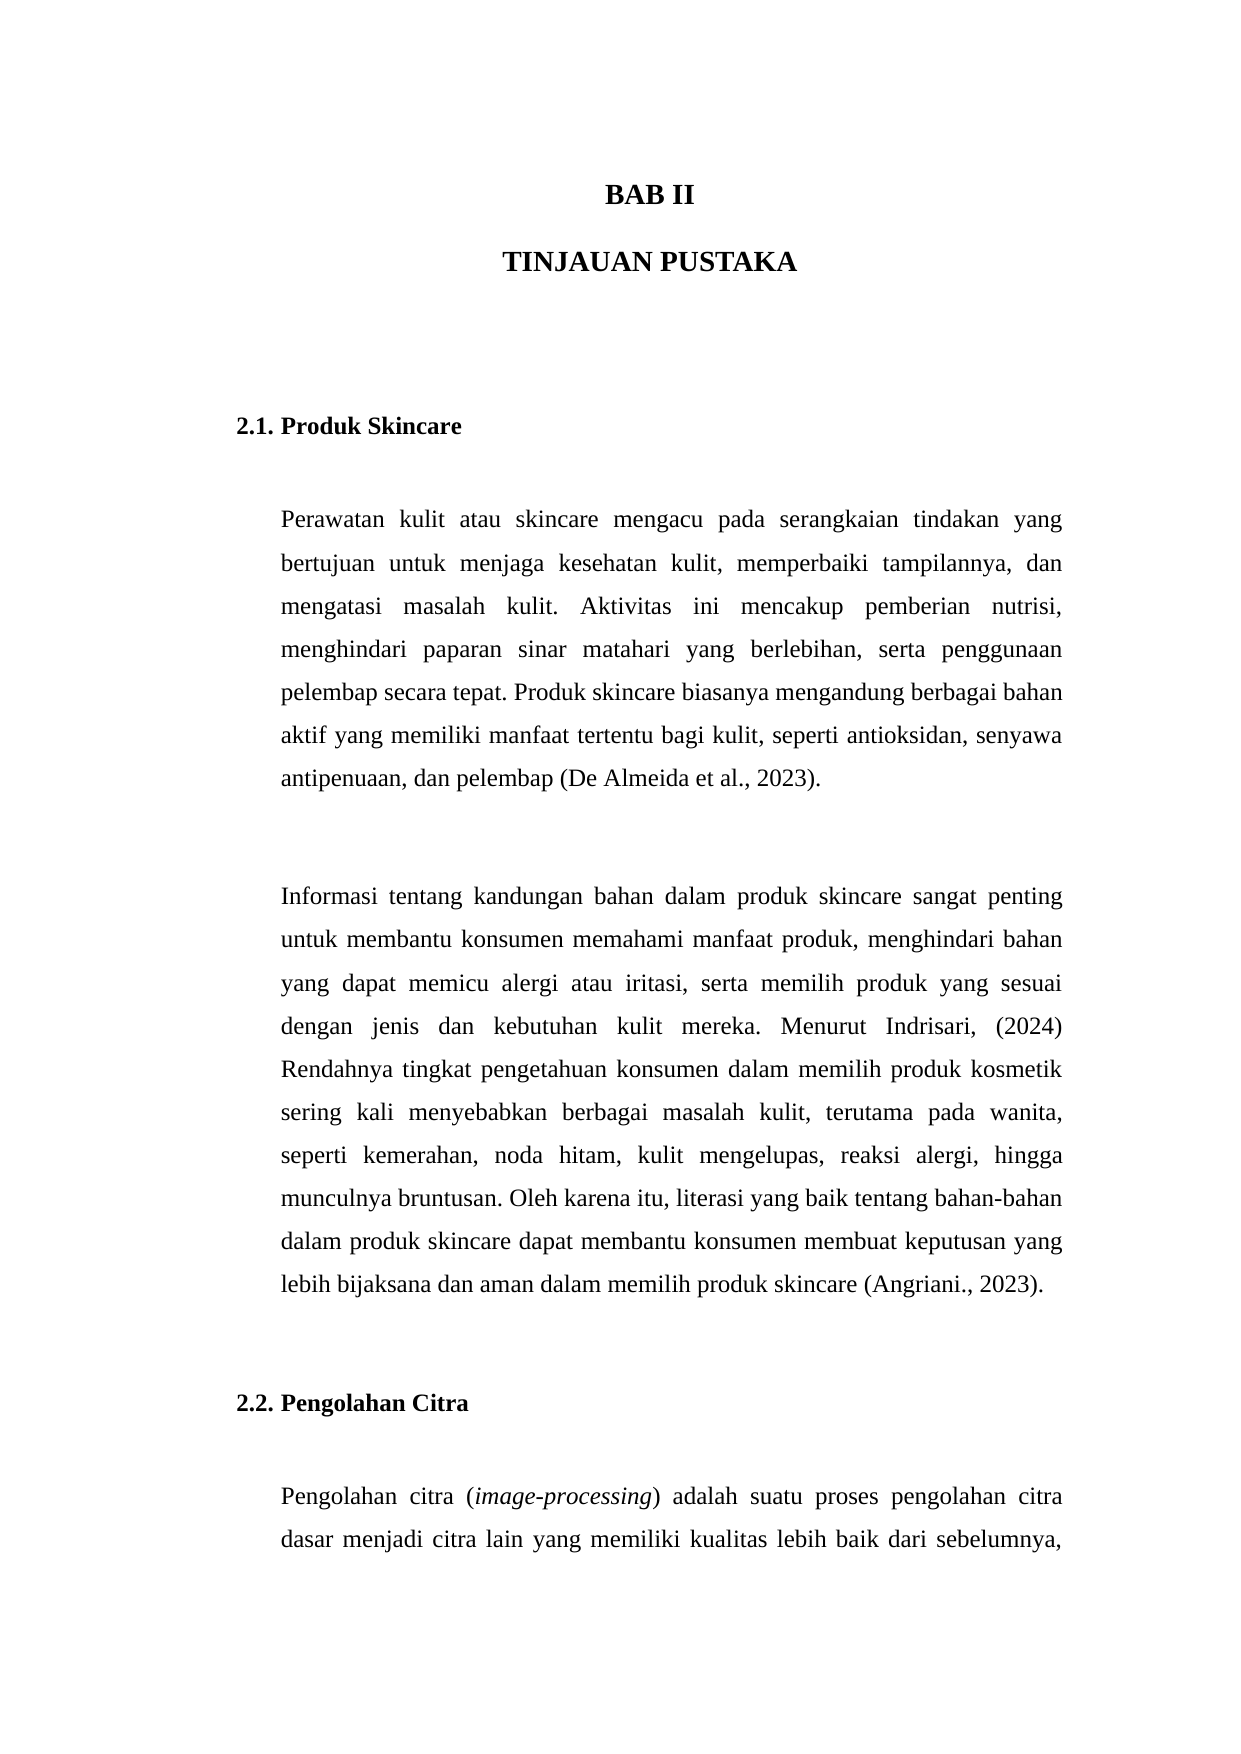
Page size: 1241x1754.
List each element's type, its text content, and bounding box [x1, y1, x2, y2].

list Perawatan kulit atau skincare mengacu pada serangkaian tindakan yang bertujuan untuk menjaga kesehatan kulit, memperbaiki tampilannya, dan mengatasi masalah kulit. Aktivitas ini mencakup pemberian nutrisi, menghindari paparan sinar matahari yang berlebihan, serta penggunaan pelembap secara tepat. Produk skincare biasanya mengandung berbagai bahan aktif yang memiliki manfaat tertentu bagi kulit, seperti antioksidan, senyawa antipenuaan, dan pelembap (De Almeida et al., 2023). [281, 504, 1063, 792]
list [281, 1481, 1063, 1553]
list Informasi tentang kandungan bahan dalam produk skincare sangat penting untuk membantu konsumen memahami manfaat produk, menghindari bahan yang dapat memicu alergi atau iritasi, serta memilih produk yang sesuai dengan jenis dan kebutuhan kulit mereka. Menurut Indrisari, (2024) Rendahnya tingkat pengetahuan konsumen dalam memilih produk kosmetik sering kali menyebabkan berbagai masalah kulit, terutama pada wanita, seperti kemerahan, noda hitam, kulit mengelupas, reaksi alergi, hingga munculnya bruntusan. Oleh karena itu, literasi yang baik tentang bahan-bahan dalam produk skincare dapat membantu konsumen membuat keputusan yang lebih bijaksana dan aman dalam memilih produk skincare (Angriani., 2023). [281, 881, 1063, 1298]
list Pengolahan Citra [236, 1388, 1063, 1416]
list Produk Skincare [236, 411, 1063, 440]
subtitle BAB II TINJAUAN PUSTAKA [236, 177, 1063, 278]
